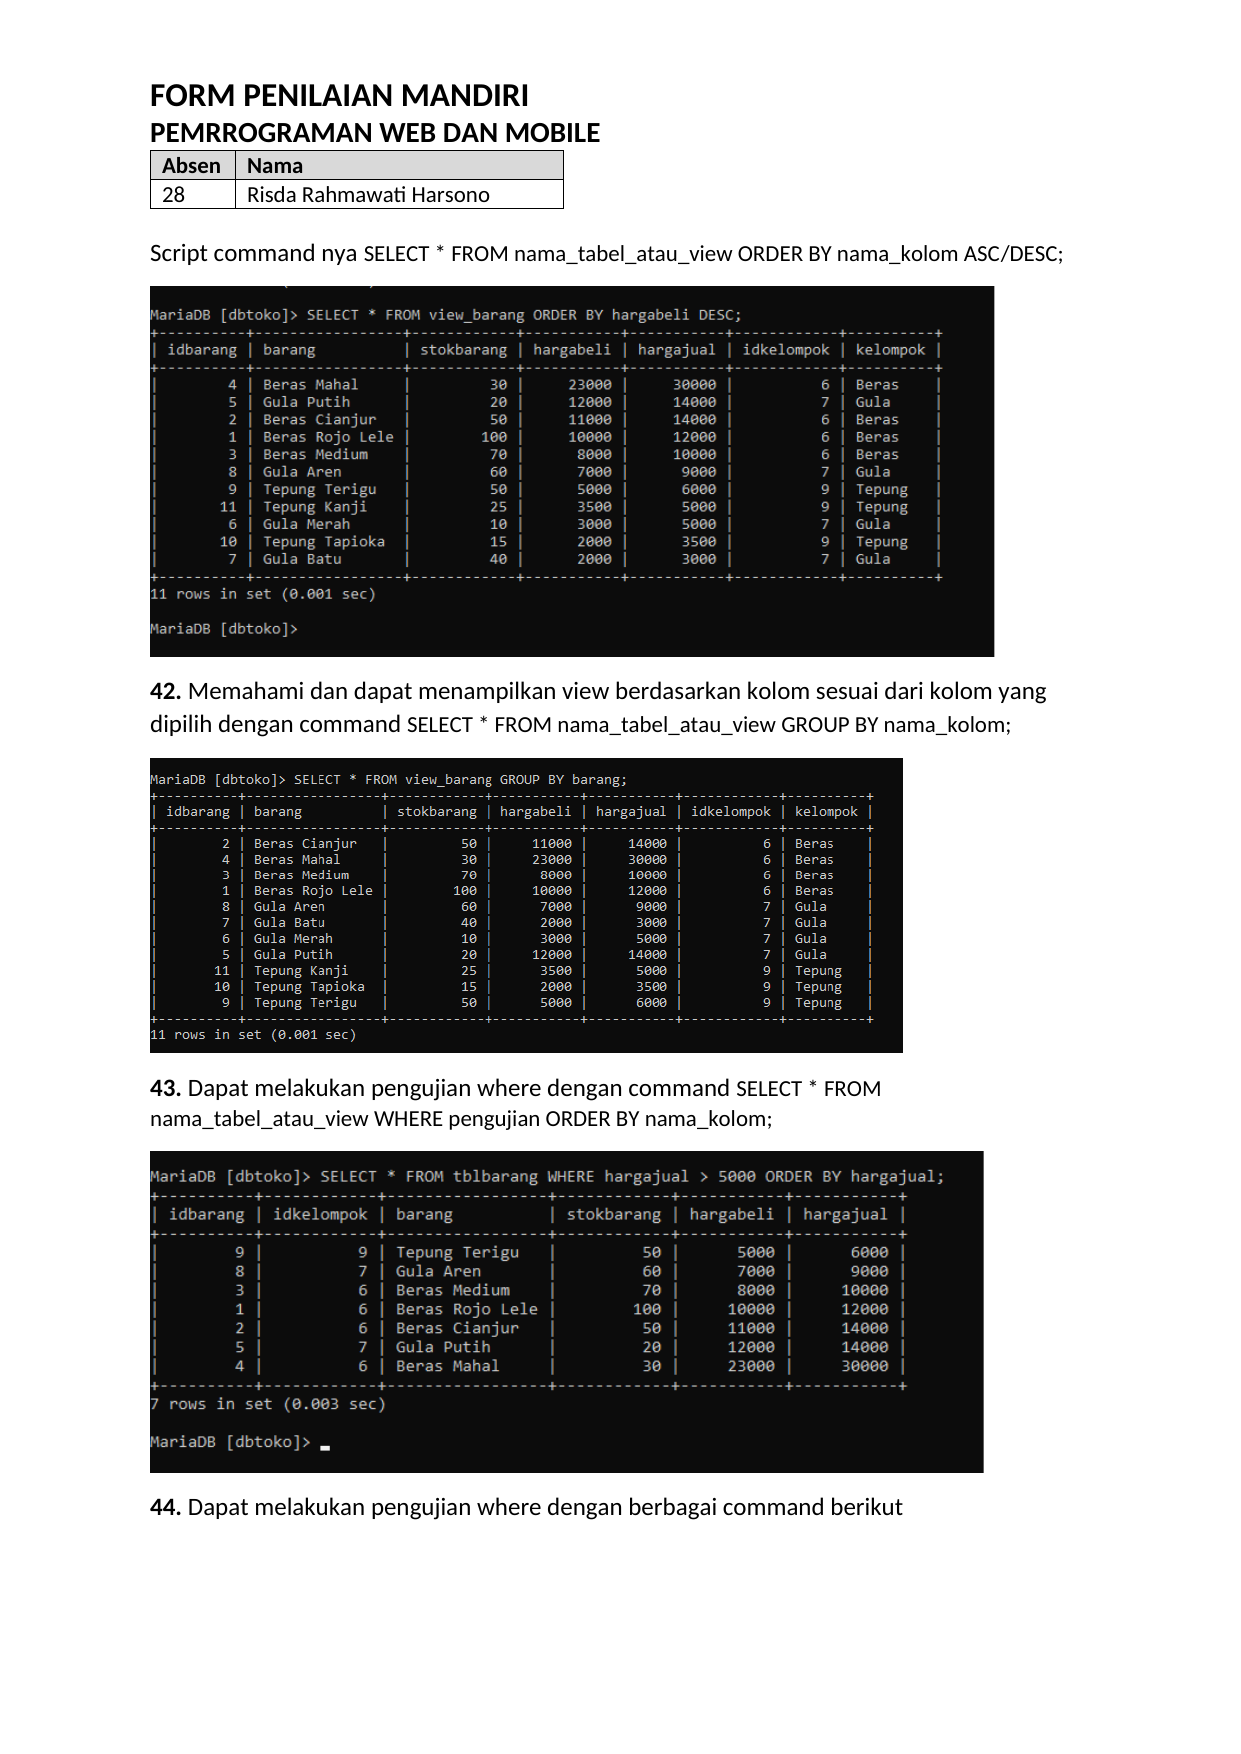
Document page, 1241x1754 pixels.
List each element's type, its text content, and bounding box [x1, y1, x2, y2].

text 43. Dapat melakukan pengujian where dengan command SELECT * FROM nama_tabel_atau_view WHERE pengujian ORDER BY nama_kolom; [150, 1072, 1090, 1132]
text 44. Dapat melakukan pengujian where dengan berbagai command berikut [150, 1491, 1090, 1522]
picture [150, 758, 903, 1053]
text Script command nya SELECT * FROM nama_tabel_atau_view ORDER BY nama_kolom ASC/DESC; [150, 237, 1090, 268]
picture [150, 1151, 984, 1473]
picture [150, 286, 995, 657]
text 42. Memahami dan dapat menampilkan view berdasarkan kolom sesuai dari kolom yang dipilih dengan command SELECT * FROM nama_tabel_atau_view GROUP BY nama_kolom; [150, 676, 1090, 739]
